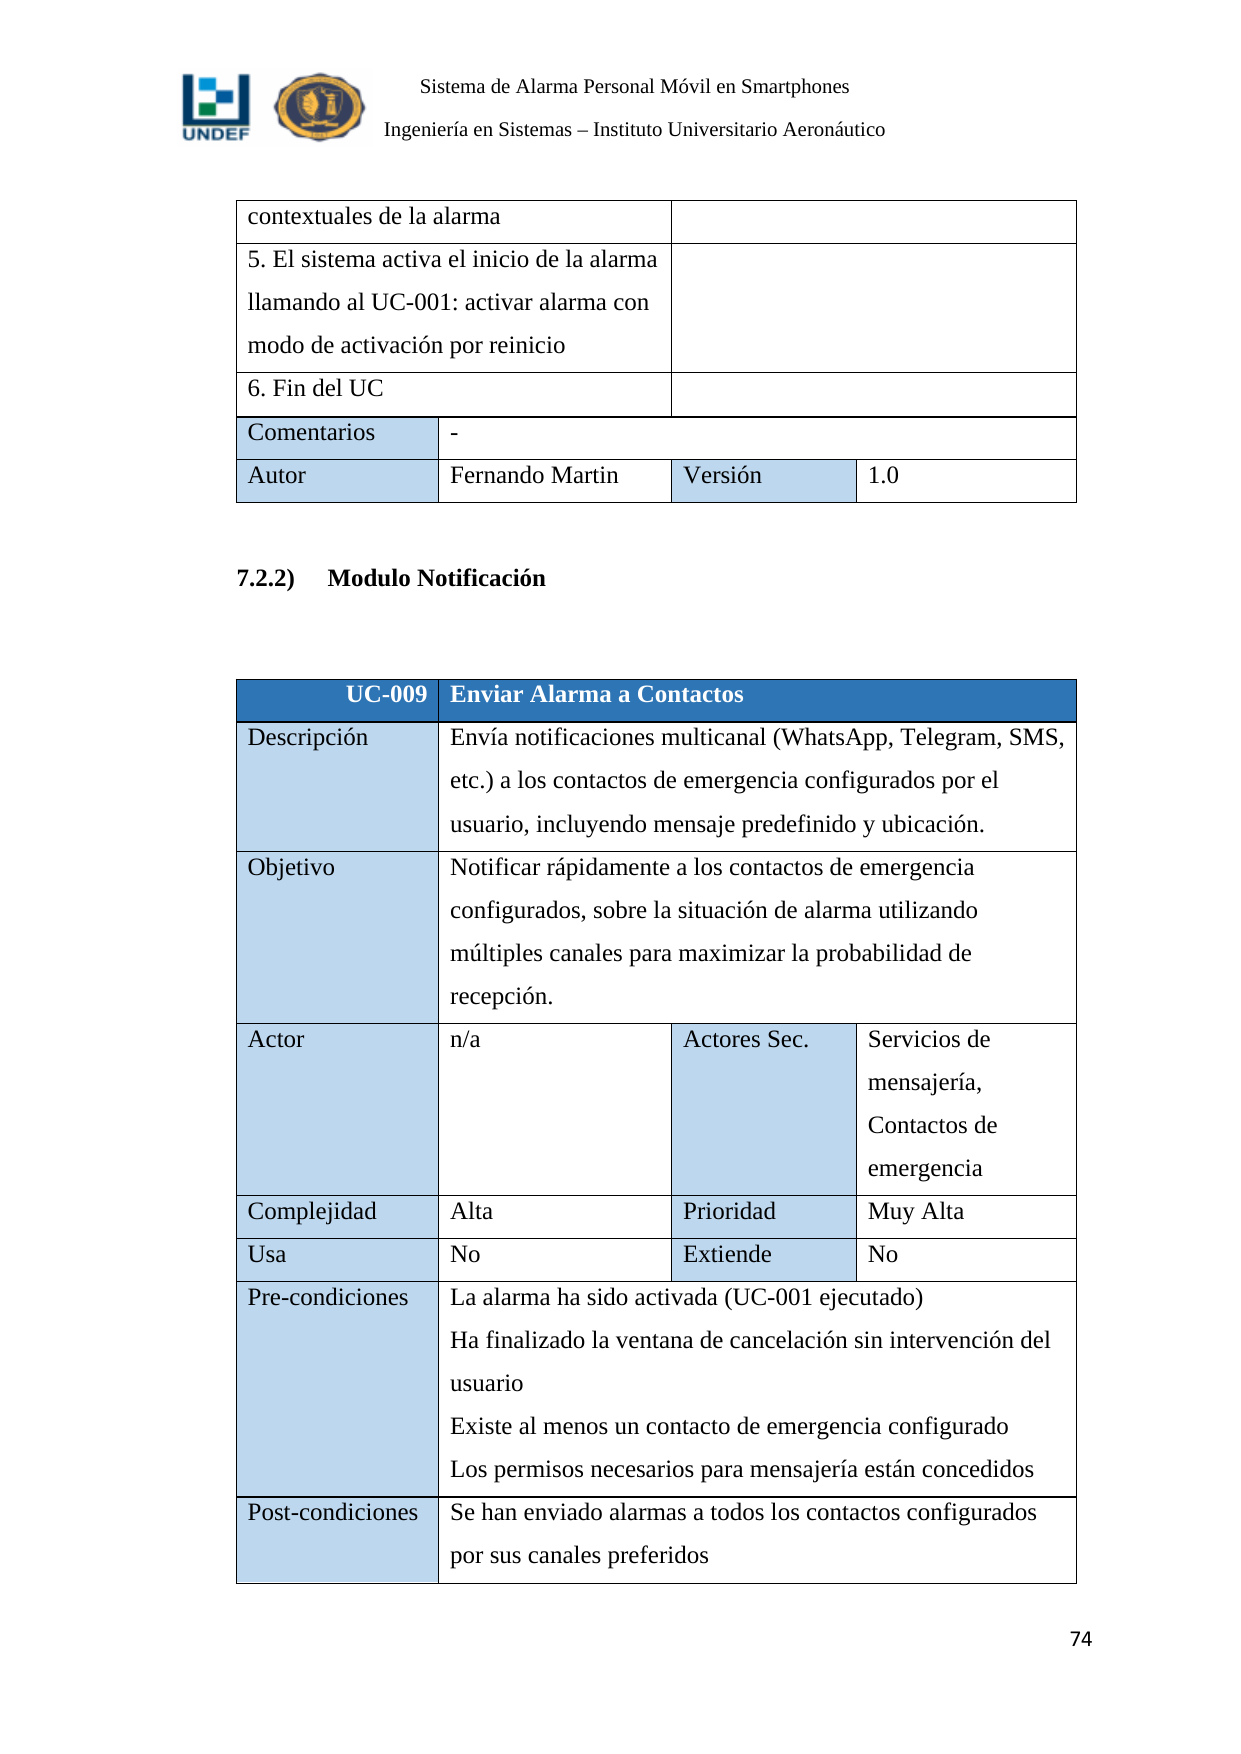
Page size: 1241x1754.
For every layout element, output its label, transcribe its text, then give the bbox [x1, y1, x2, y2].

table_cell [672, 244, 1076, 372]
table_cell Actores Sec. [672, 1024, 856, 1195]
table_cell Actor [237, 1024, 438, 1195]
table_cell Alta [439, 1196, 671, 1238]
table_cell Complejidad [237, 1196, 438, 1238]
table_header Enviar Alarma a Contactos [439, 680, 1076, 721]
table_cell [672, 373, 1076, 416]
table_cell Objetivo [237, 852, 438, 1023]
table_cell Envía notificaciones multicanal (WhatsApp, Telegram, SMS, etc.) a los contactos de emergencia configurados por el usuario, incluyendo mensaje predefinido y ubicación. [439, 723, 1076, 851]
picture [177, 68, 373, 147]
table_cell La alarma ha sido activada (UC-001 ejecutado) Ha finalizado la ventana de cancelación sin intervención del usuario Existe al menos un contacto de emergencia configurado Los permisos necesarios para mensajería están concedidos [439, 1282, 1076, 1496]
table_cell [672, 201, 1076, 243]
table_cell Fernando Martin [439, 460, 671, 502]
table_cell Descripción [237, 723, 438, 851]
table_cell No [439, 1239, 671, 1281]
table_cell 4. El sistema recupera los datos contextuales de la alarma [237, 201, 671, 243]
table_cell Prioridad [672, 1196, 856, 1238]
table_cell No [857, 1239, 1076, 1281]
table_cell - [439, 418, 1076, 459]
subtitle Modulo Notificación [236, 563, 1092, 592]
table_cell 1.0 [857, 460, 1076, 502]
table_cell Versión [672, 460, 856, 502]
table_cell Extiende [672, 1239, 856, 1281]
table_cell Notificar rápidamente a los contactos de emergencia configurados, sobre la situación de alarma utilizando múltiples canales para maximizar la probabilidad de recepción. [439, 852, 1076, 1023]
table_cell 6. Fin del UC [237, 373, 671, 416]
table_cell Usa [237, 1239, 438, 1281]
table_cell Servicios de mensajería, Contactos de emergencia [857, 1024, 1076, 1195]
table_cell 5. El sistema activa el inicio de la alarma llamando al UC-001: activar alarma con modo de activación por reinicio [237, 244, 671, 372]
table_cell n/a [439, 1024, 671, 1195]
table_cell Post-condiciones [237, 1498, 438, 1582]
table_header UC-009 [237, 680, 438, 721]
table_cell Comentarios [237, 418, 438, 459]
table_cell Muy Alta [857, 1196, 1076, 1238]
table_cell Autor [237, 460, 438, 502]
table_cell Pre-condiciones [237, 1282, 438, 1496]
